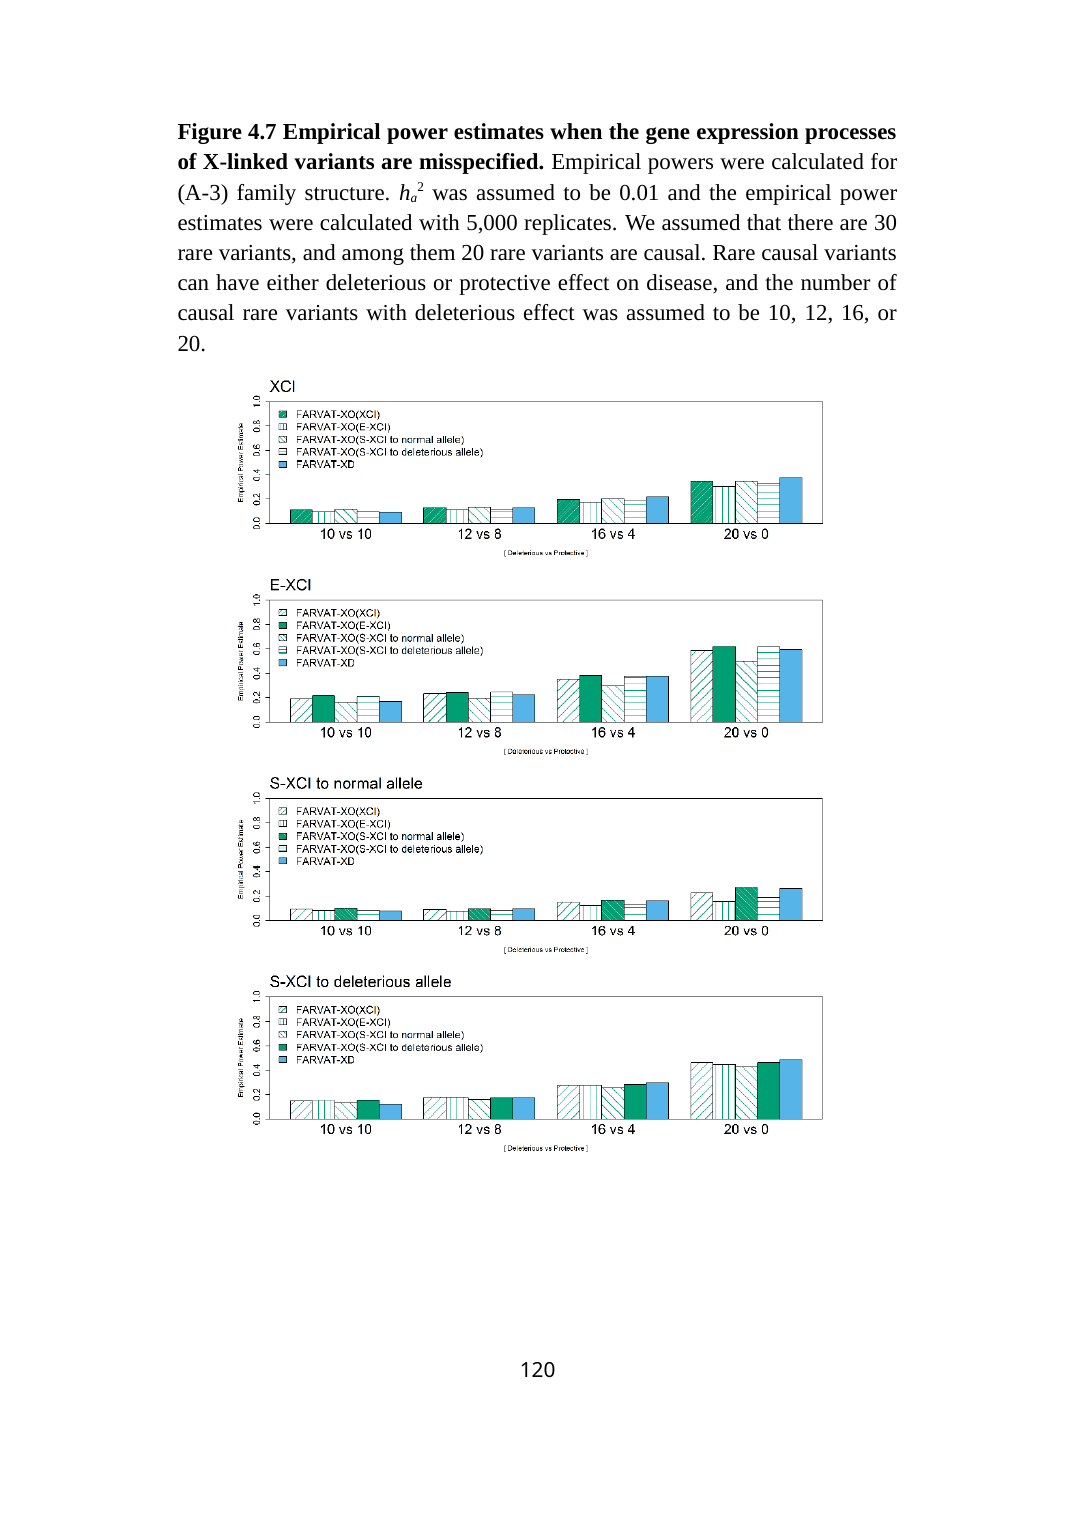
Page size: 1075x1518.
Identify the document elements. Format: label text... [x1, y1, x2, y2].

picture [227, 359, 848, 1186]
text Figure 4.7 Empirical power estimates when the gene expression processes of X-linked variants are misspecified. Empirical powers were calculated for (A-3) family structure. ha2 was assumed to be 0.01 and the empirical power estimates were calculated with 5,000 replicates. We assumed that there are 30 rare variants, and among them 20 rare variants are causal. Rare causal variants can have either deleterious or protective effect on disease, and the number of causal rare variants with deleterious effect was assumed to be 10, 12, 16, or 20. [177, 118, 898, 356]
